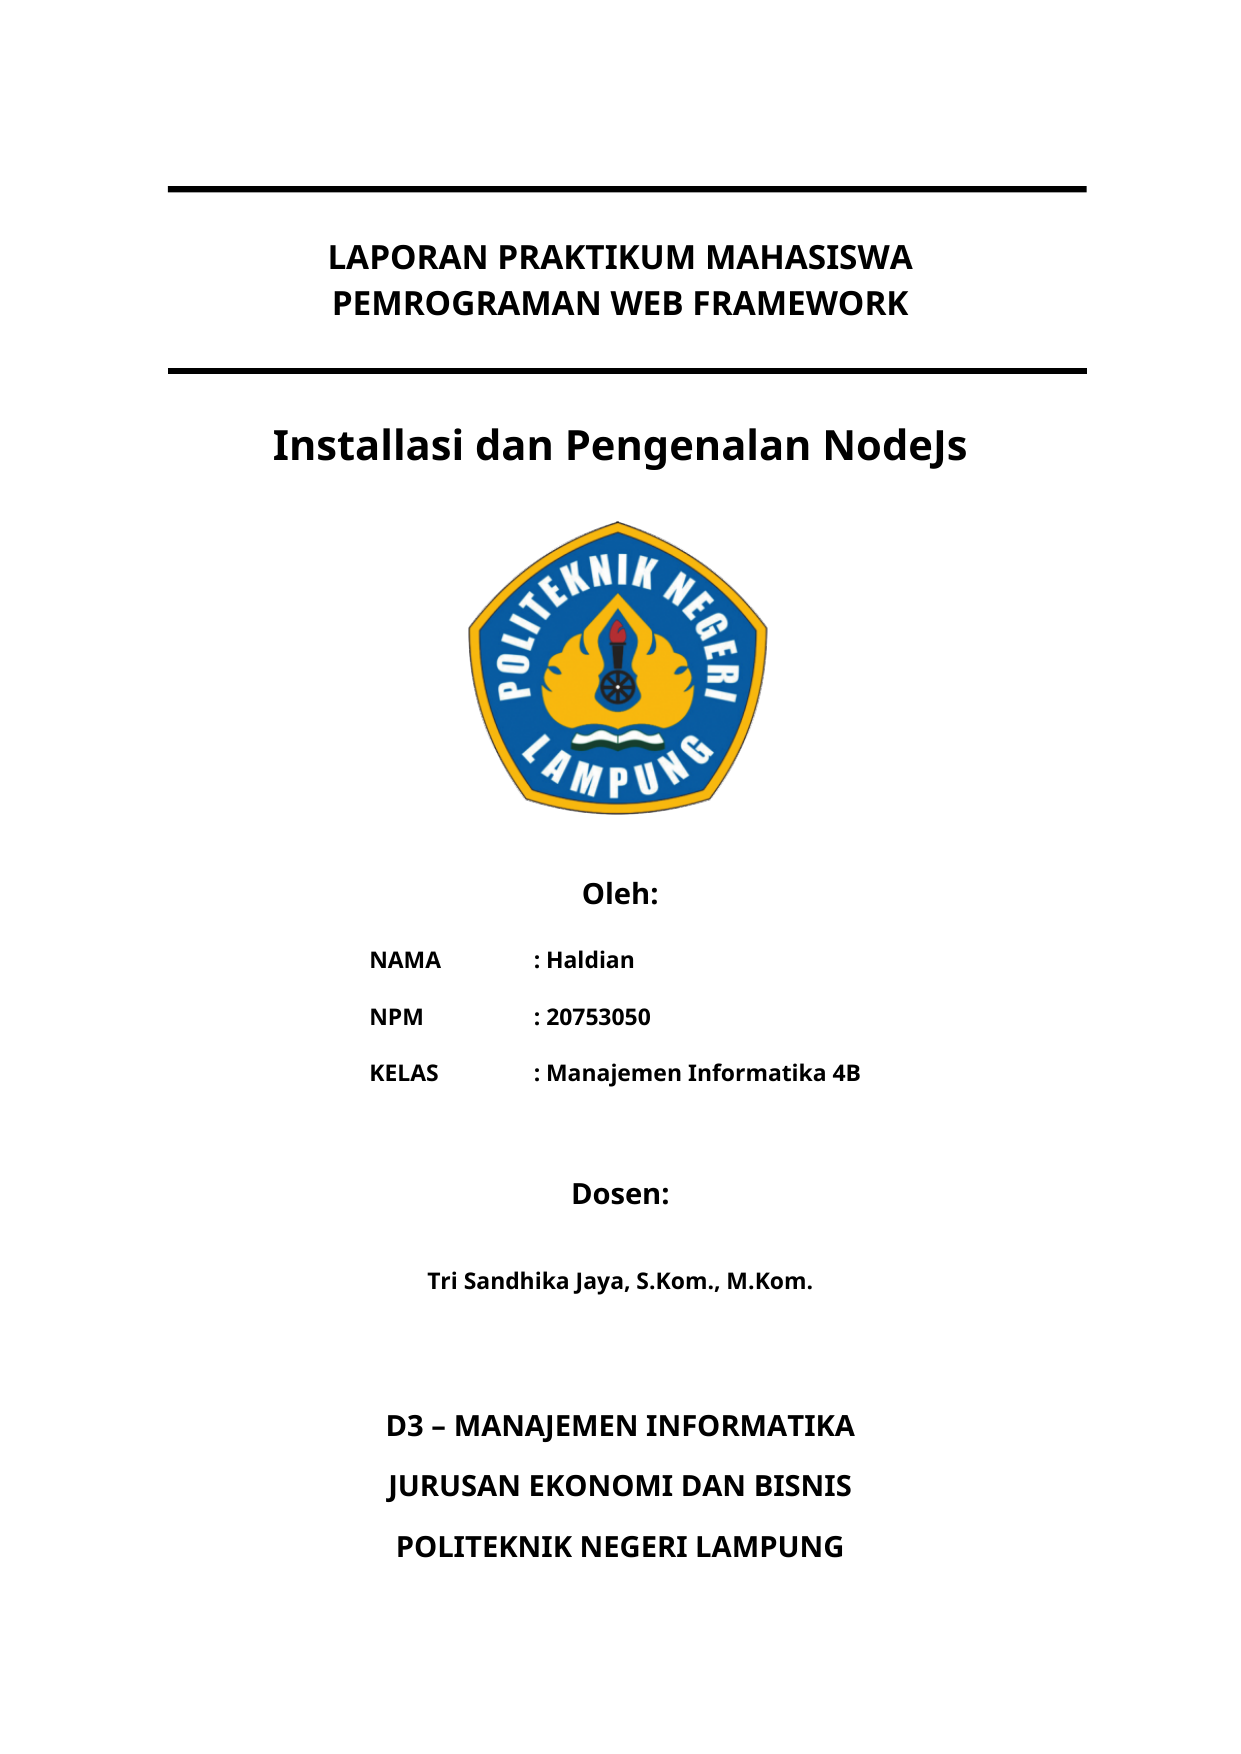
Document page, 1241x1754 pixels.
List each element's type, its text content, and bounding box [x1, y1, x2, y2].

text Oleh: [177, 873, 1063, 913]
text KELAS : Manajemen Informatika 4B [369, 1057, 1063, 1088]
text LAPORAN PRAKTIKUM MAHASISWA [177, 234, 1063, 279]
text Tri Sandhika Jaya, S.Kom., M.Kom. [177, 1265, 1063, 1296]
text NAMA : Haldian [369, 944, 1063, 976]
text D3 – MANAJEMEN INFORMATIKA [177, 1405, 1063, 1444]
text JURUSAN EKONOMI DAN BISNIS [177, 1465, 1063, 1505]
text NPM : 20753050 [369, 1001, 1063, 1032]
text POLITEKNIK NEGERI LAMPUNG [177, 1526, 1063, 1566]
picture [465, 521, 775, 817]
text PEMROGRAMAN WEB FRAMEWORK [177, 279, 1063, 325]
text Installasi dan Pengenalan NodeJs [177, 416, 1063, 472]
text Dosen: [177, 1173, 1063, 1213]
